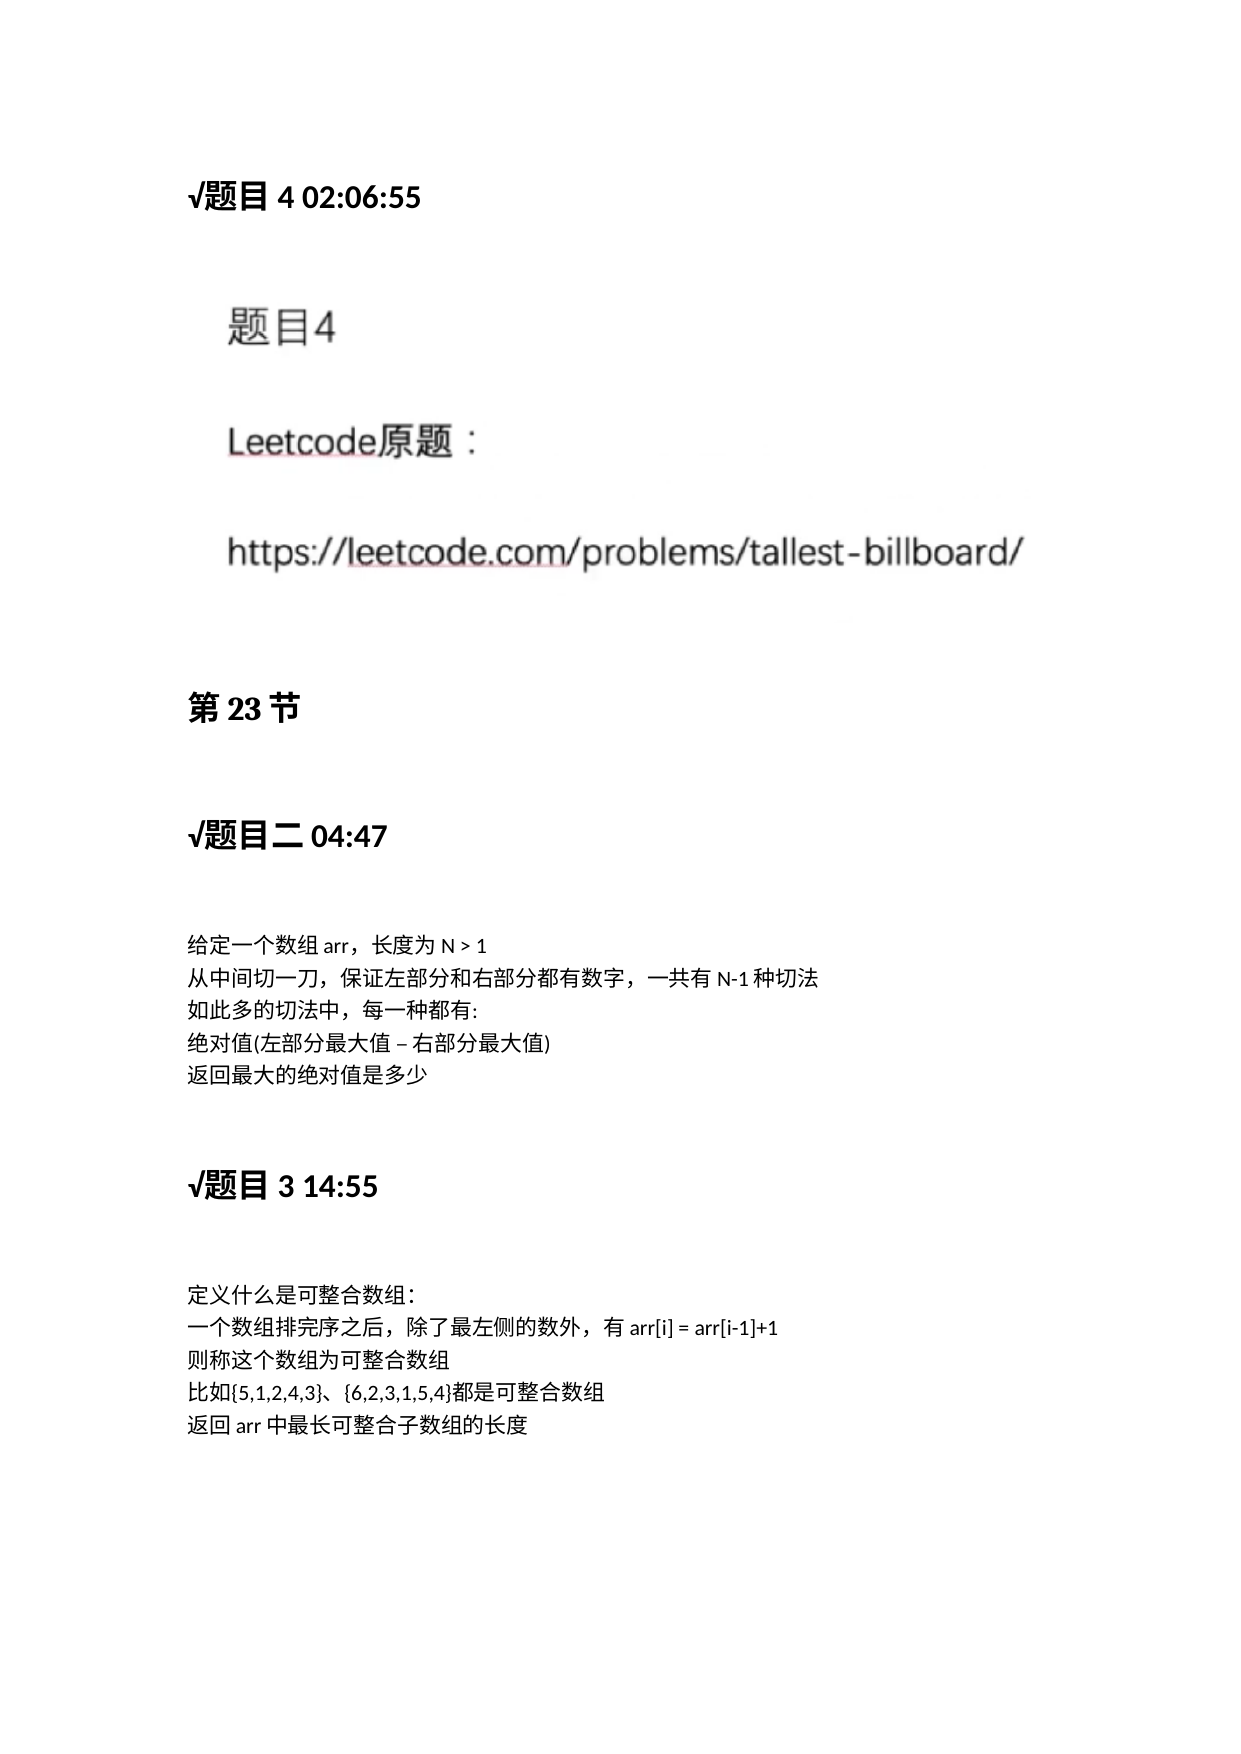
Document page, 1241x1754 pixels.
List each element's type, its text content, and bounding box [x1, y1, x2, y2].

picture [187, 289, 1053, 623]
text 从中间切一刀，保证左部分和右部分都有数字，一共有N-1种切法 [187, 961, 1053, 993]
subtitle 第23节 [187, 674, 1053, 739]
text 给定一个数组arr，长度为N > 1 [187, 928, 1053, 961]
text 返回arr中最长可整合子数组的长度 [187, 1407, 1053, 1440]
text 返回最大的绝对值是多少 [187, 1058, 1053, 1091]
text 一个数组排完序之后，除了最左侧的数外，有arr[i] = arr[i-1]+1 [187, 1310, 1053, 1342]
text 定义什么是可整合数组： [187, 1277, 1053, 1310]
text 绝对值(左部分最大值 – 右部分最大值) [187, 1026, 1053, 1058]
text 如此多的切法中，每一种都有: [187, 993, 1053, 1026]
subtitle √题目4 02:06:55 [187, 162, 1053, 227]
text 则称这个数组为可整合数组 [187, 1342, 1053, 1375]
text 比如{5,1,2,4,3}、{6,2,3,1,5,4}都是可整合数组 [187, 1375, 1053, 1407]
subtitle √题目二04:47 [187, 801, 1053, 866]
subtitle √题目3 14:55 [187, 1150, 1053, 1215]
